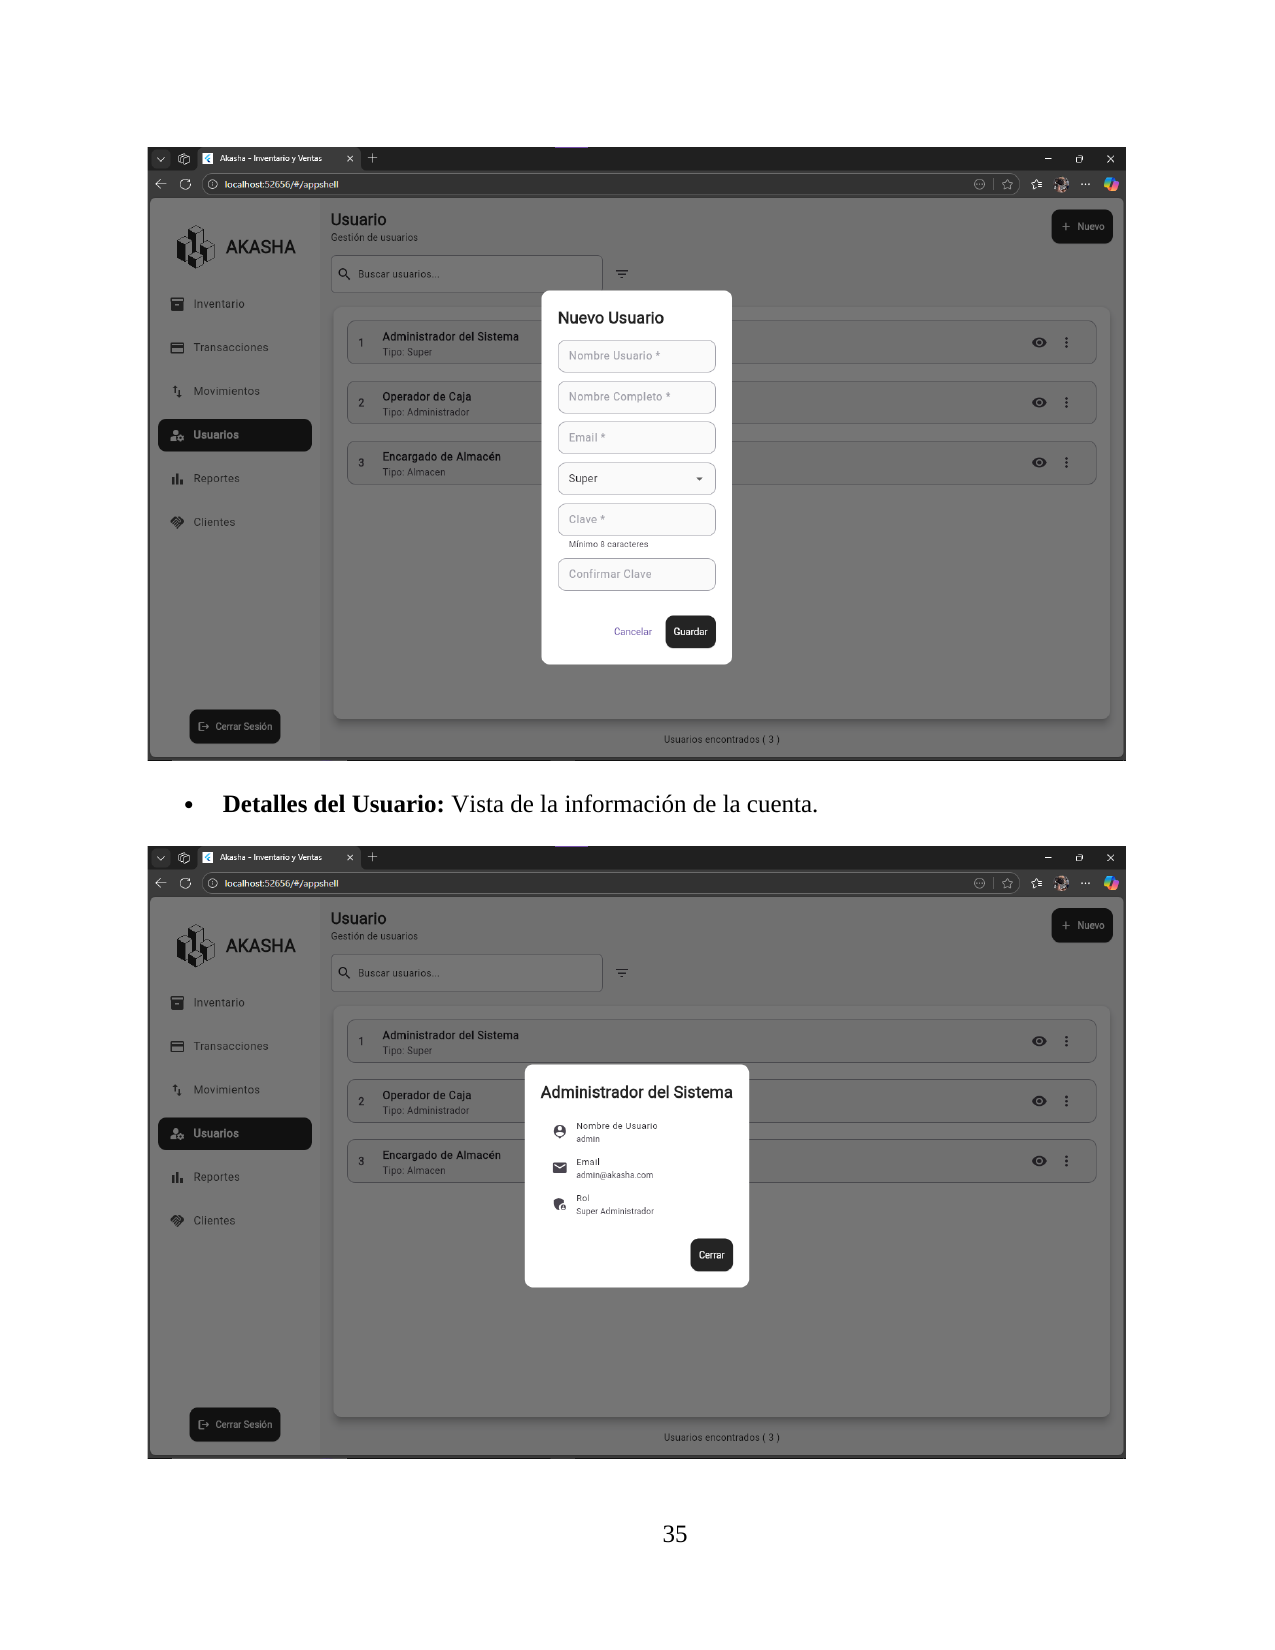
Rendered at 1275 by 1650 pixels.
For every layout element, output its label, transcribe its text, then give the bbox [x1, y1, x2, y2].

list Detalles del Usuario: Vista de la información de la cuenta. [185, 789, 1127, 818]
picture [147, 147, 1126, 761]
picture [147, 846, 1126, 1459]
